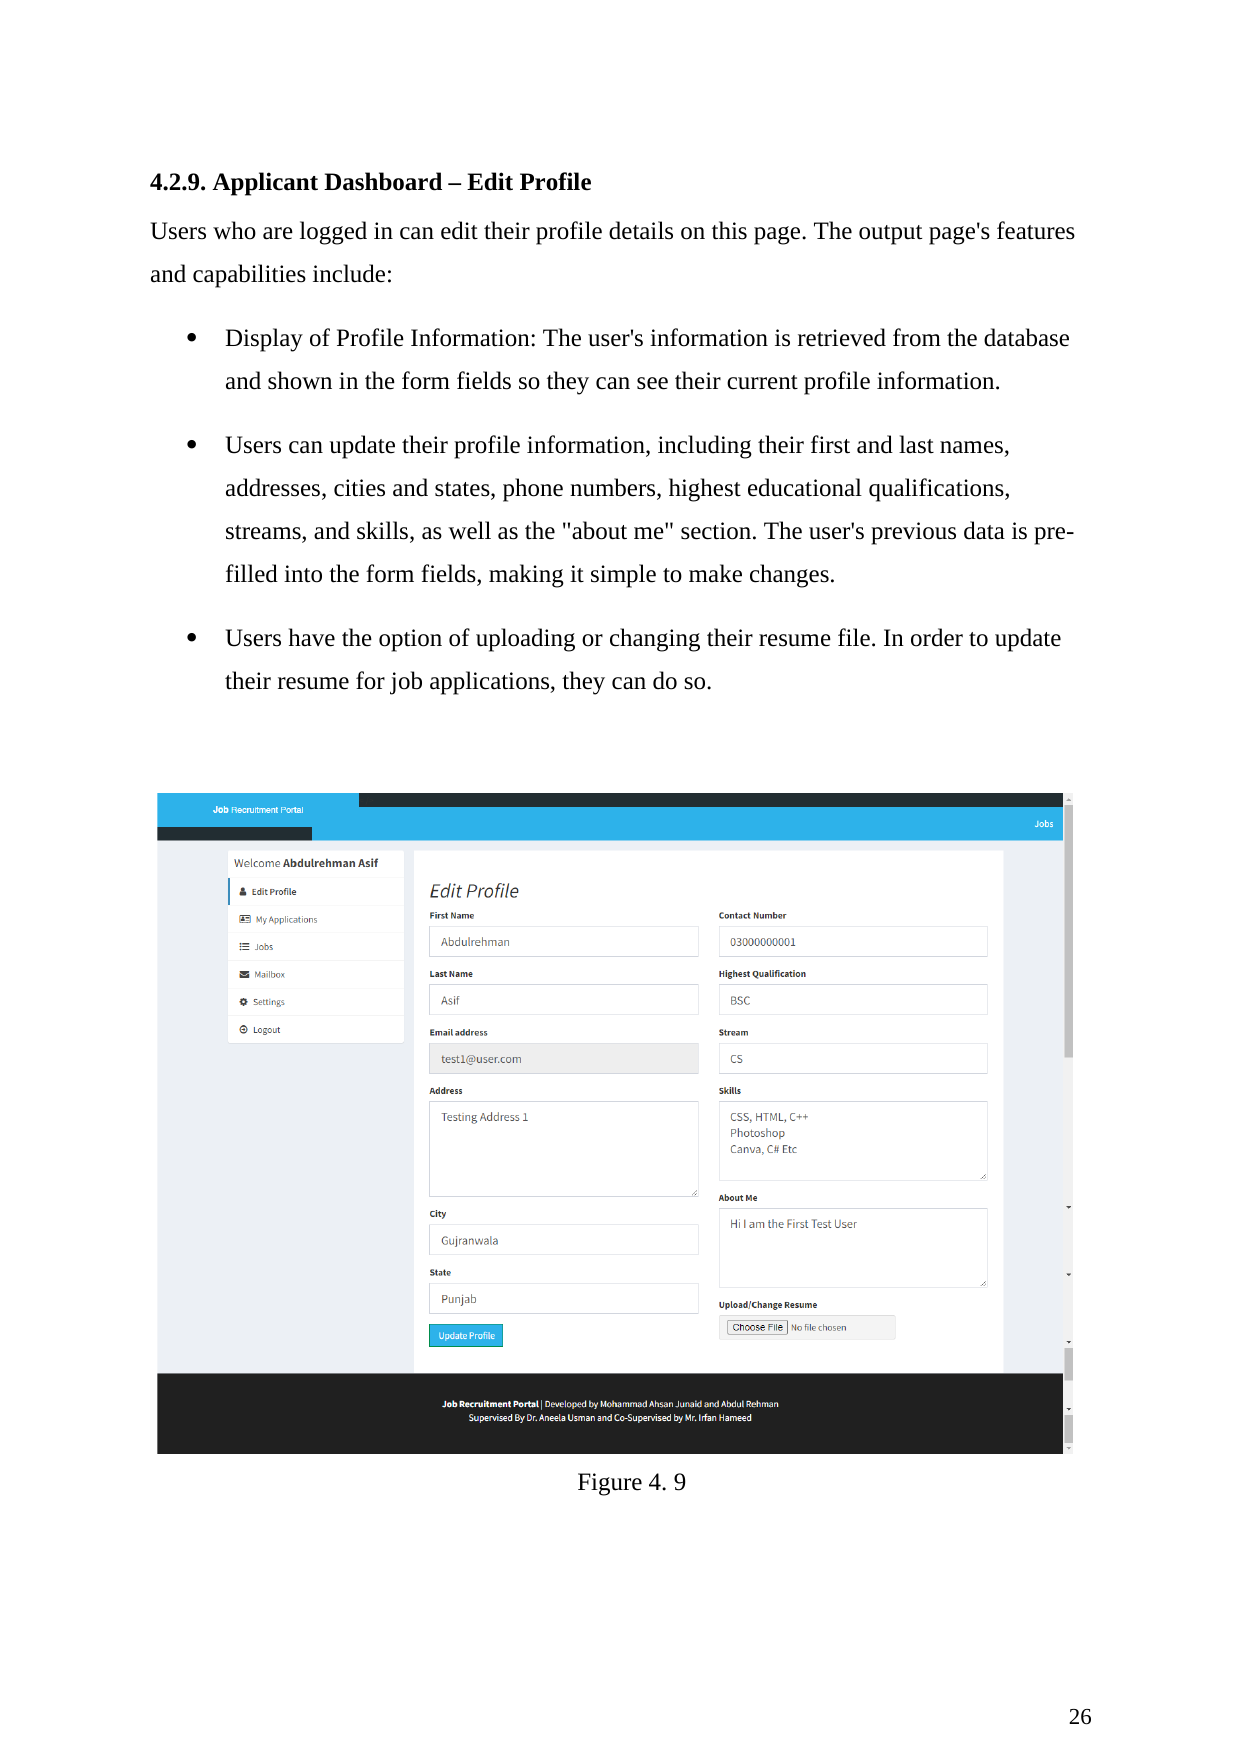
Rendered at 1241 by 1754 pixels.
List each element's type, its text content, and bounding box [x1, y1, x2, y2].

text Figure 4. [139, 1467, 1123, 1496]
subtitle Applicant Dashboard – Edit Profile [150, 167, 1123, 196]
picture [157, 793, 1073, 1454]
text Users who are logged in can edit their profile details on this page. The output page's features and capabilities include: [150, 216, 1091, 288]
list Display of Profile Information: The user's information is retrieved from the database and shown in the form fields so they can see their current profile information. [187, 323, 1091, 395]
list Users have the option of uploading or changing their resume file. In order to update their resume for job applications, they can do so. [187, 623, 1091, 695]
list Users can update their profile information, including their first and last names, addresses, cities and states, phone numbers, highest educational qualifications, streams, and skills, as well as the "about me" section. The user's previous data is pre-filled into the form fields, making it simple to make changes. [187, 430, 1091, 588]
